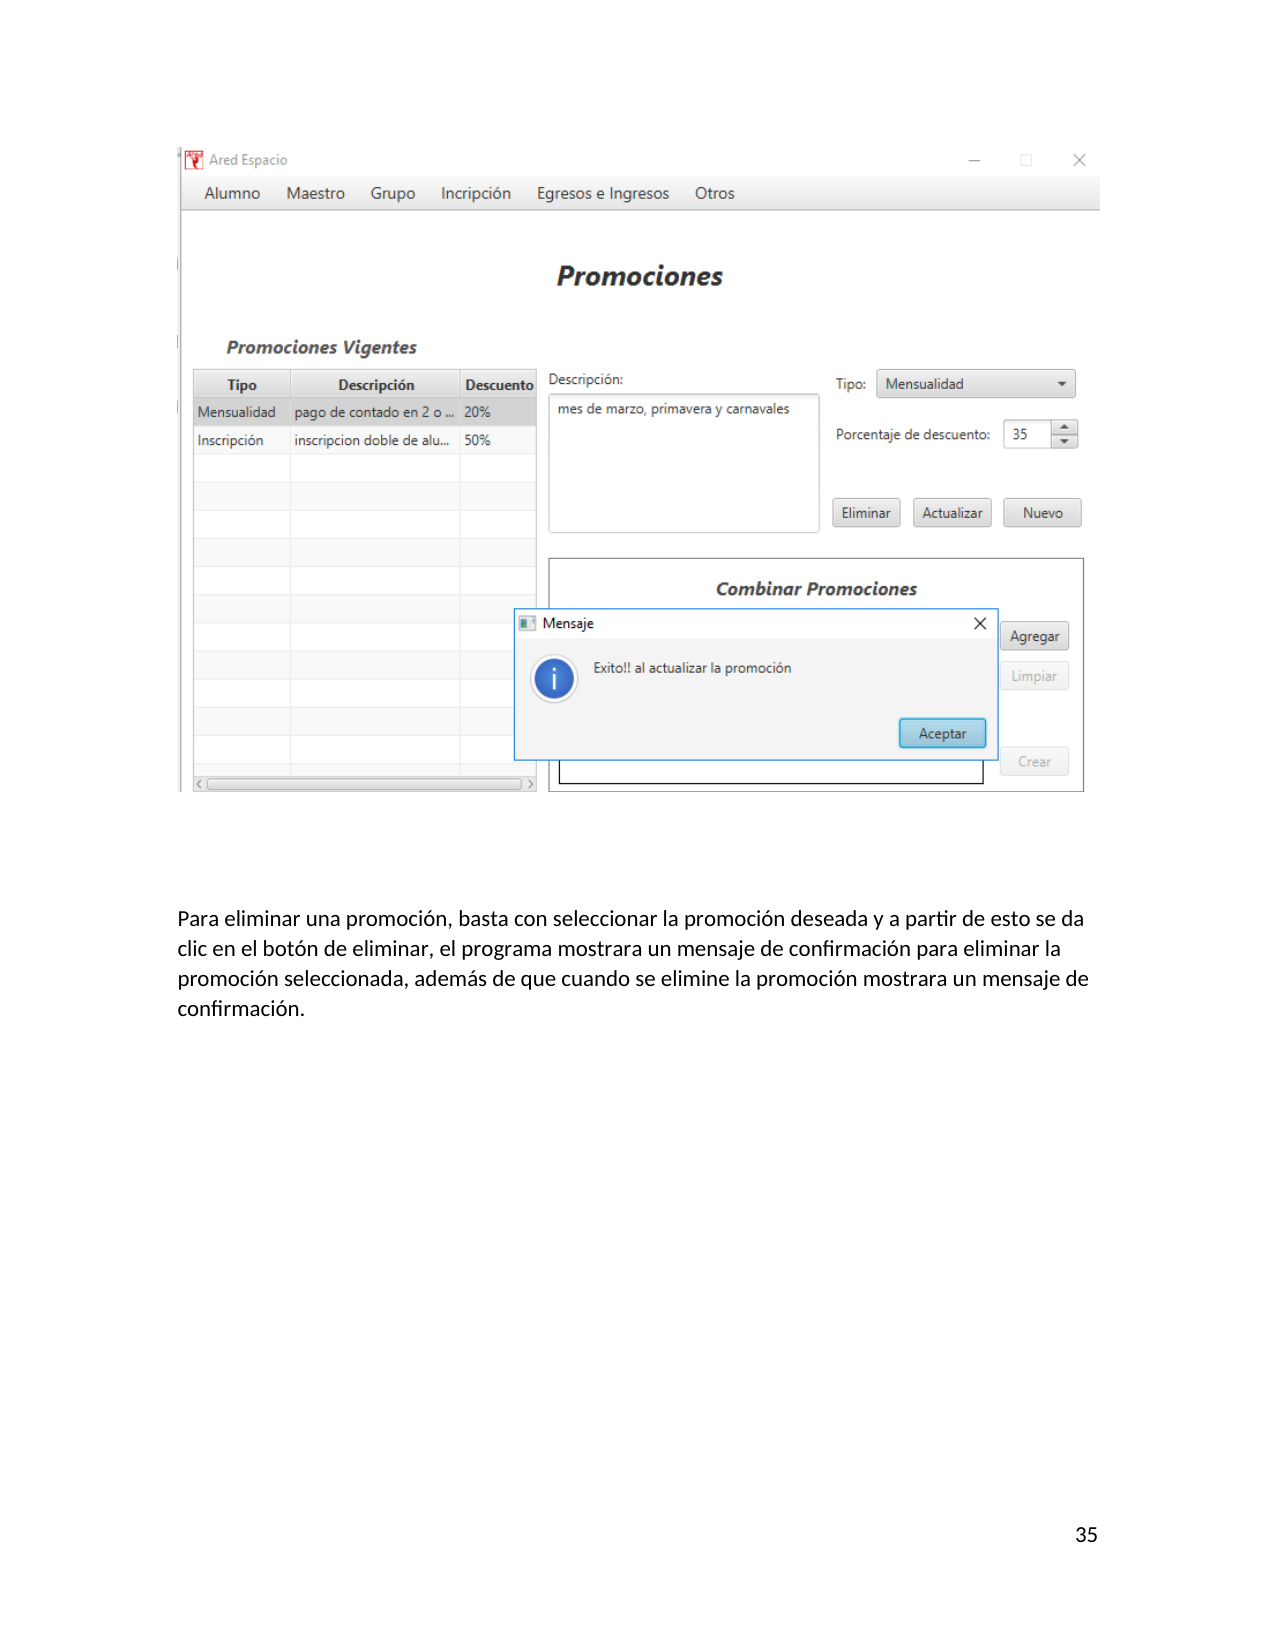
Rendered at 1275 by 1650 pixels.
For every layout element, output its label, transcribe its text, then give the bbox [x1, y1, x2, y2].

picture [177, 147, 1100, 792]
text Para eliminar una promoción, basta con seleccionar la promoción deseada y a partir de esto se da clic en el botón de eliminar, el programa mostrara un mensaje de confirmación para eliminar la promoción seleccionada, además de que cuando se elimine la promoción mostrara un mensaje de confirmación. [177, 904, 1098, 1022]
